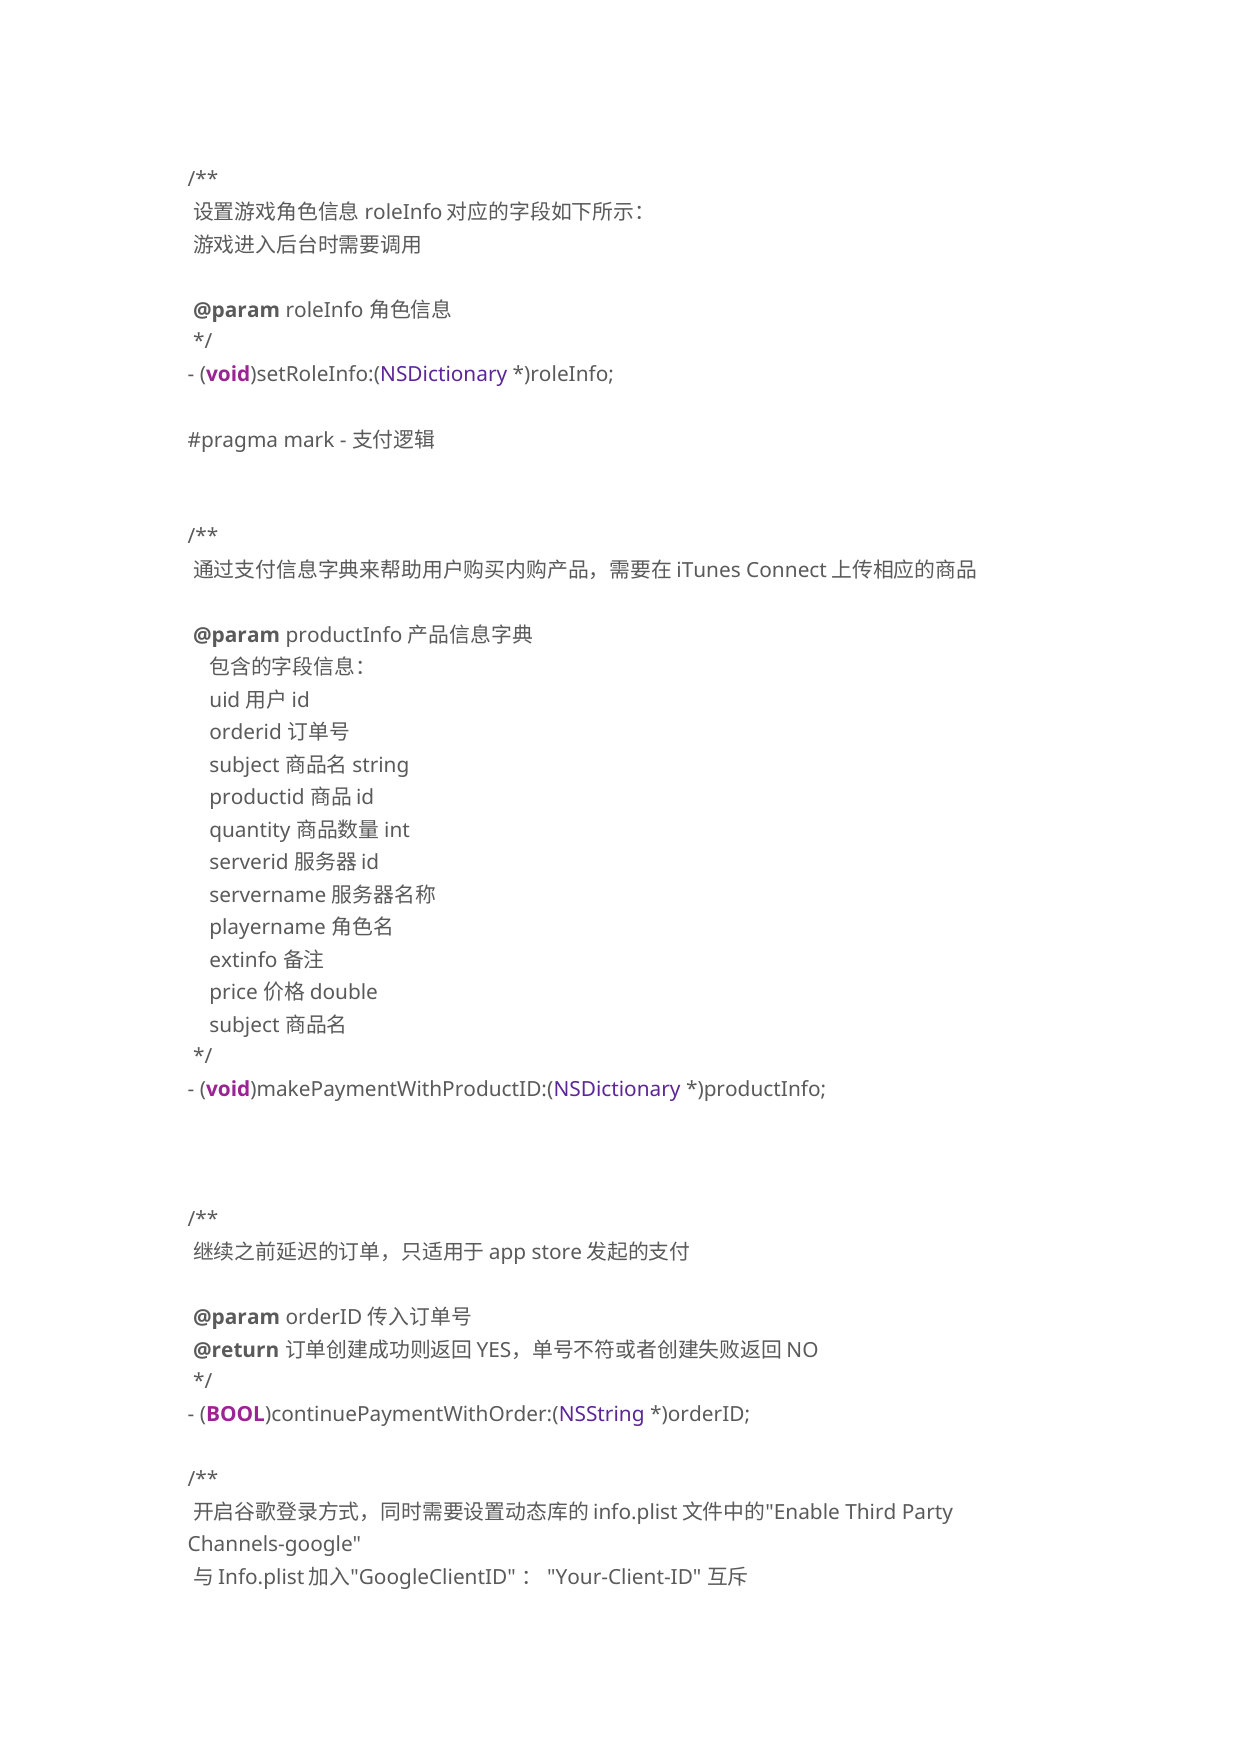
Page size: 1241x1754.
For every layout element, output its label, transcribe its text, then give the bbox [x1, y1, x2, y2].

text price 价格 double [187, 974, 1053, 1007]
text 设置游戏角色信息 roleInfo对应的字段如下所示： [187, 194, 1053, 227]
text - (void)setRoleInfo:(NSDictionary *)roleInfo; [187, 357, 1053, 389]
text productid 商品id [187, 779, 1053, 812]
text */ [187, 324, 1053, 357]
text /** [187, 519, 1053, 552]
text subject 商品名 [187, 1007, 1053, 1039]
text serverid 服务器id [187, 844, 1053, 877]
text uid 用户id [187, 682, 1053, 714]
text 通过支付信息字典来帮助用户购买内购产品，需要在iTunes Connect上传相应的商品 [187, 552, 1053, 584]
text /** [187, 162, 1053, 194]
text - (BOOL)continuePaymentWithOrder:(NSString *)orderID; [187, 1397, 1053, 1429]
text quantity 商品数量 int [187, 812, 1053, 844]
text @return 订单创建成功则返回YES，单号不符或者创建失败返回NO [187, 1332, 1053, 1364]
text servername 服务器名称 [187, 877, 1053, 909]
text /** [187, 1202, 1053, 1234]
text 游戏进入后台时需要调用 [187, 227, 1053, 259]
text #pragma mark - 支付逻辑 [187, 422, 1053, 454]
text orderid 订单号 [187, 714, 1053, 747]
text @param roleInfo 角色信息 [187, 292, 1053, 324]
text - (void)makePaymentWithProductID:(NSDictionary *)productInfo; [187, 1072, 1053, 1104]
text @param productInfo 产品信息字典 [187, 617, 1053, 649]
text 与Info.plist加入"GoogleClientID" ： "Your-Client-ID" 互斥 [187, 1559, 1053, 1592]
text 继续之前延迟的订单，只适用于app store发起的支付 [187, 1234, 1053, 1267]
text extinfo 备注 [187, 942, 1053, 974]
text 开启谷歌登录方式，同时需要设置动态库的info.plist文件中的"Enable Third Party Channels-google" [187, 1494, 1053, 1559]
text subject 商品名 string [187, 747, 1053, 779]
text */ [187, 1364, 1053, 1397]
text 包含的字段信息： [187, 649, 1053, 682]
text */ [187, 1039, 1053, 1072]
text @param orderID 传入订单号 [187, 1299, 1053, 1332]
text playername 角色名 [187, 909, 1053, 942]
text /** [187, 1462, 1053, 1494]
